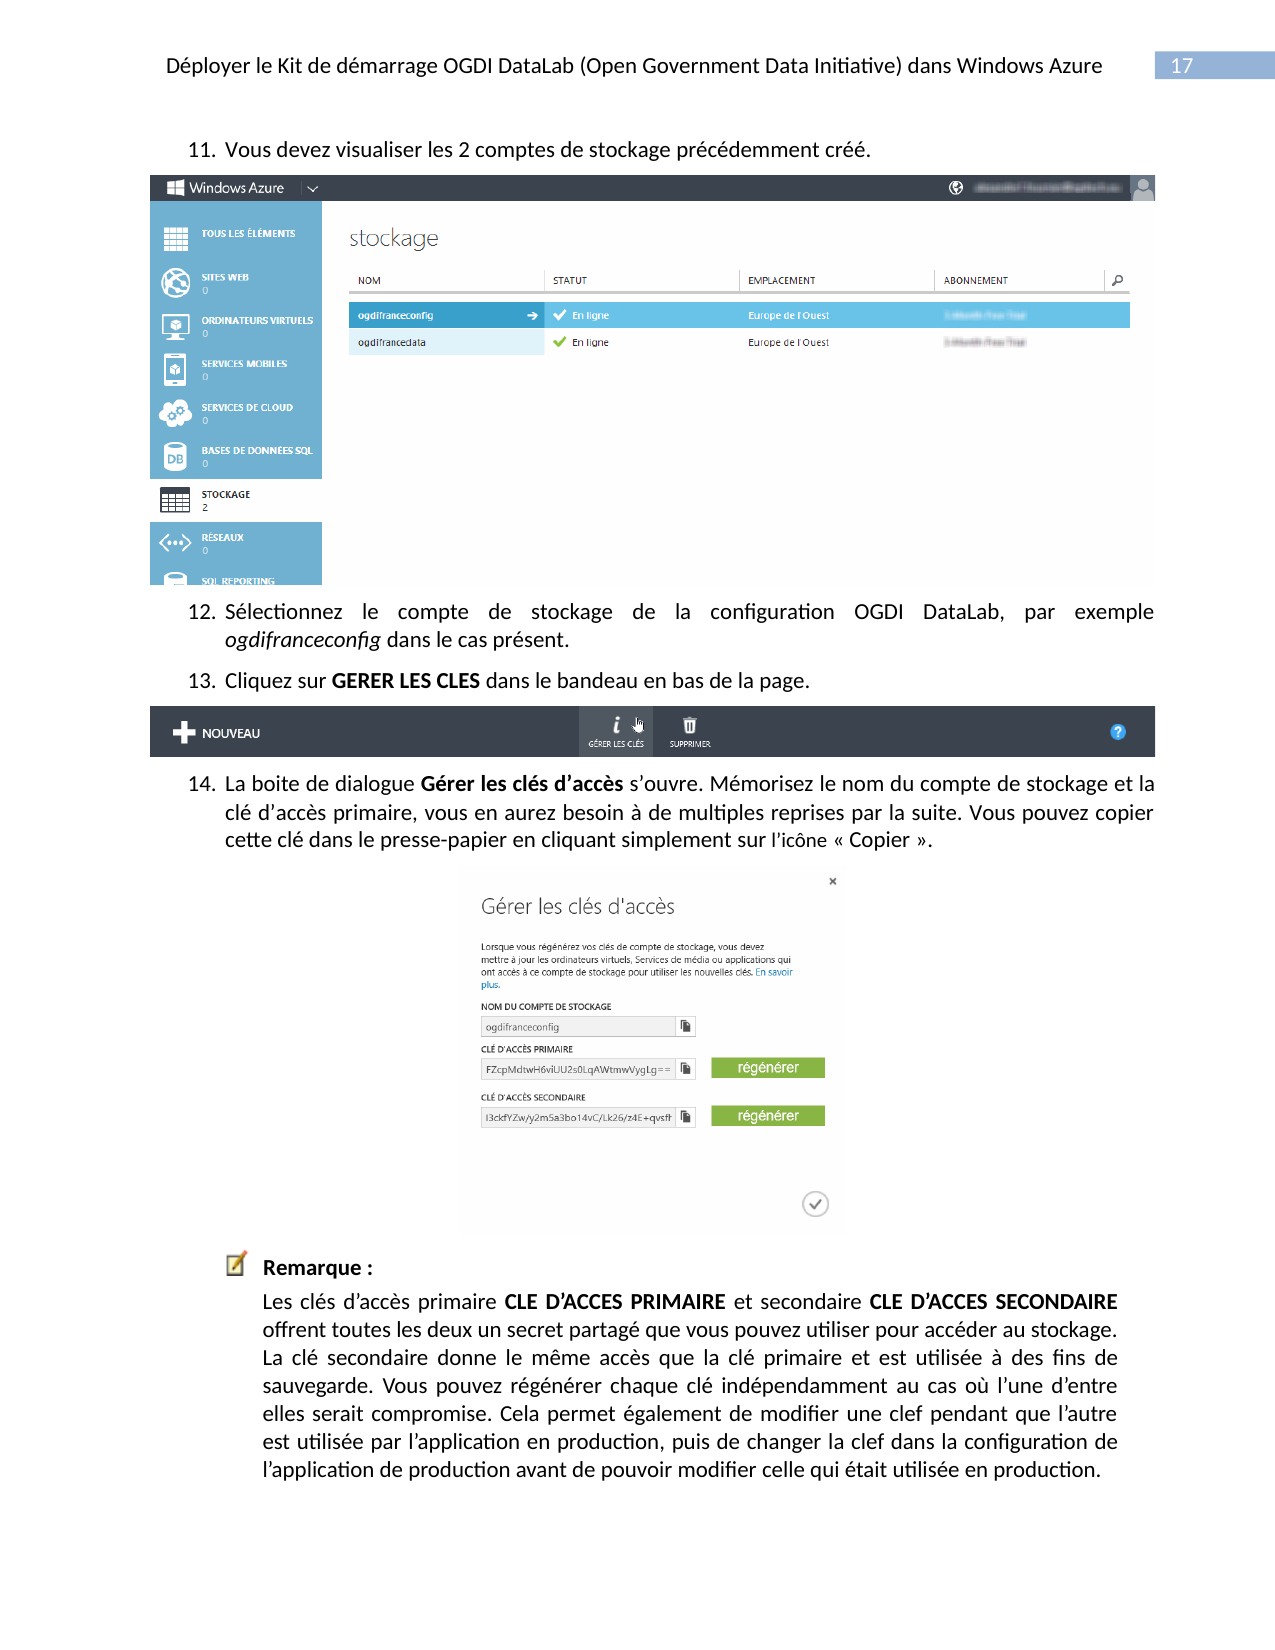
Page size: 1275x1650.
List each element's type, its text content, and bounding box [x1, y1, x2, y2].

picture [458, 866, 847, 1235]
picture [150, 175, 1155, 585]
list La boite de dialogue Gérer les clés d’accès s’ouvre. Mémorisez le nom du compte de stockage et la clé d’accès primaire, vous en aurez besoin à de multiples reprises par la suite. Vous pouvez copier cette clé dans le presse-papier en cliquant simplement sur l’icône « Copier ». [187, 769, 1155, 854]
list Les clés d’accès primaire CLE D’ACCES PRIMAIRE et secondaire CLE D’ACCES SECONDAIRE offrent toutes les deux un secret partagé que vous pouvez utiliser pour accéder au stockage. La clé secondaire donne le même accès que la clé primaire et est utilisée à des fins de sauvegarde. Vous pouvez régénérer chaque clé indépendamment au cas où l’une d’entre elles serait compromise. Cela permet également de modifier une clef pendant que l’autre est utilisée par l’application en production, puis de changer la clef dans la configuration de l’application de production avant de pouvoir modifier celle qui était utilisée en production. [262, 1287, 1118, 1483]
list Sélectionnez le compte de stockage de la configuration OGDI DataLab, par exemple ogdifranceconfig dans le cas présent. [187, 597, 1155, 653]
picture [225, 1246, 263, 1276]
list Cliquez sur GERER LES CLES dans le bandeau en bas de la page. [187, 666, 1155, 694]
list Remarque : [225, 1247, 1155, 1281]
list Vous devez visualiser les 2 comptes de stockage précédemment créé. [187, 135, 1155, 163]
picture [150, 706, 1155, 757]
